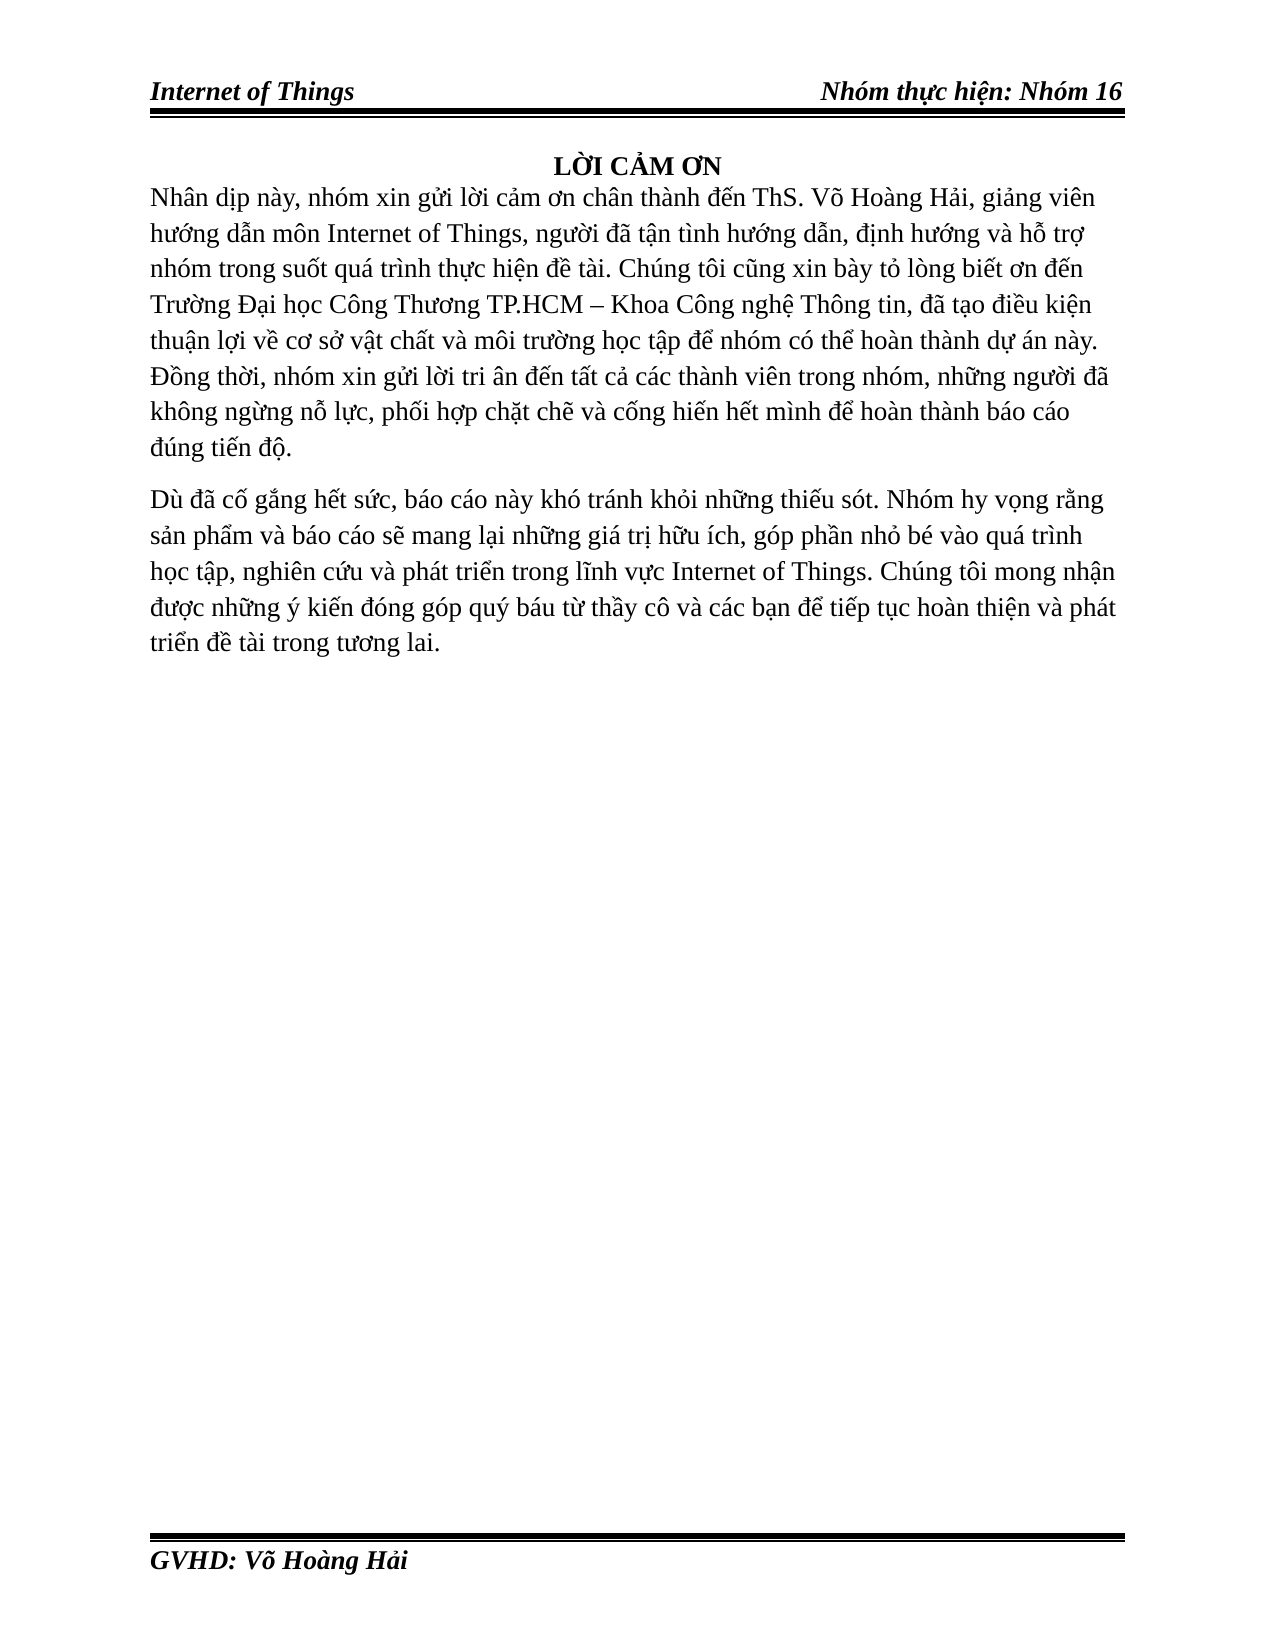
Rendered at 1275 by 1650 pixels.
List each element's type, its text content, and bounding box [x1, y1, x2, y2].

text Nhân dịp này, nhóm xin gửi lời cảm ơn chân thành đến ThS. Võ Hoàng Hải, giảng viên hướng dẫn môn Internet of Things, người đã tận tình hướng dẫn, định hướng và hỗ trợ nhóm trong suốt quá trình thực hiện đề tài. Chúng tôi cũng xin bày tỏ lòng biết ơn đến Trường Đại học Công Thương TP.HCM – Khoa Công nghệ Thông tin, đã tạo điều kiện thuận lợi về cơ sở vật chất và môi trường học tập để nhóm có thể hoàn thành dự án này. Đồng thời, nhóm xin gửi lời tri ân đến tất cả các thành viên trong nhóm, những người đã không ngừng nỗ lực, phối hợp chặt chẽ và cống hiến hết mình để hoàn thành báo cáo đúng tiến độ. [150, 181, 1125, 462]
text Dù đã cố gắng hết sức, báo cáo này khó tránh khỏi những thiếu sót. Nhóm hy vọng rằng sản phẩm và báo cáo sẽ mang lại những giá trị hữu ích, góp phần nhỏ bé vào quá trình học tập, nghiên cứu và phát triển trong lĩnh vực Internet of Things. Chúng tôi mong nhận được những ý kiến đóng góp quý báu từ thầy cô và các bạn để tiếp tục hoàn thiện và phát triển đề tài trong tương lai. [150, 484, 1125, 658]
subtitle LỜI CẢM ƠN [150, 150, 1125, 181]
